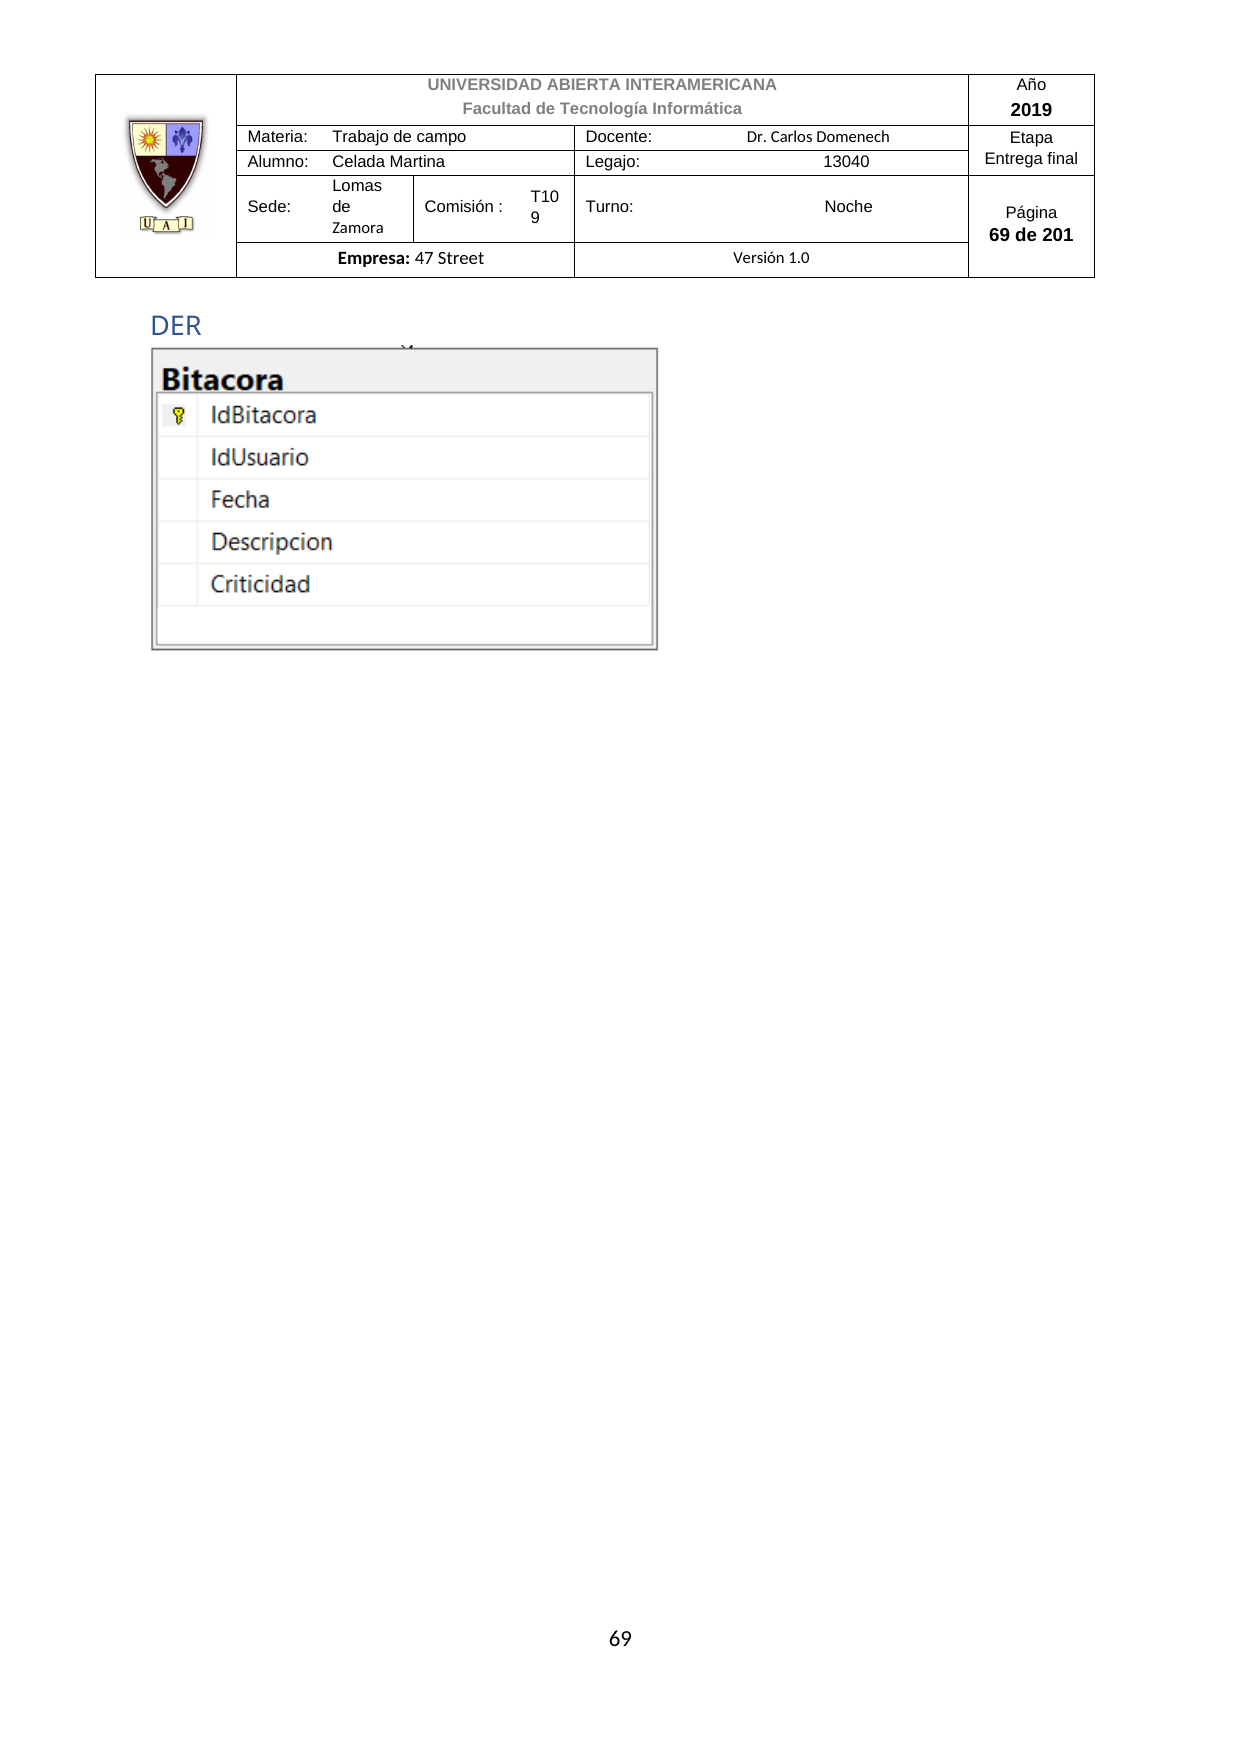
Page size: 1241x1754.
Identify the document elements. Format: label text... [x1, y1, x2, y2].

picture [150, 345, 666, 660]
subtitle DER [150, 306, 1090, 343]
picture [120, 111, 212, 237]
